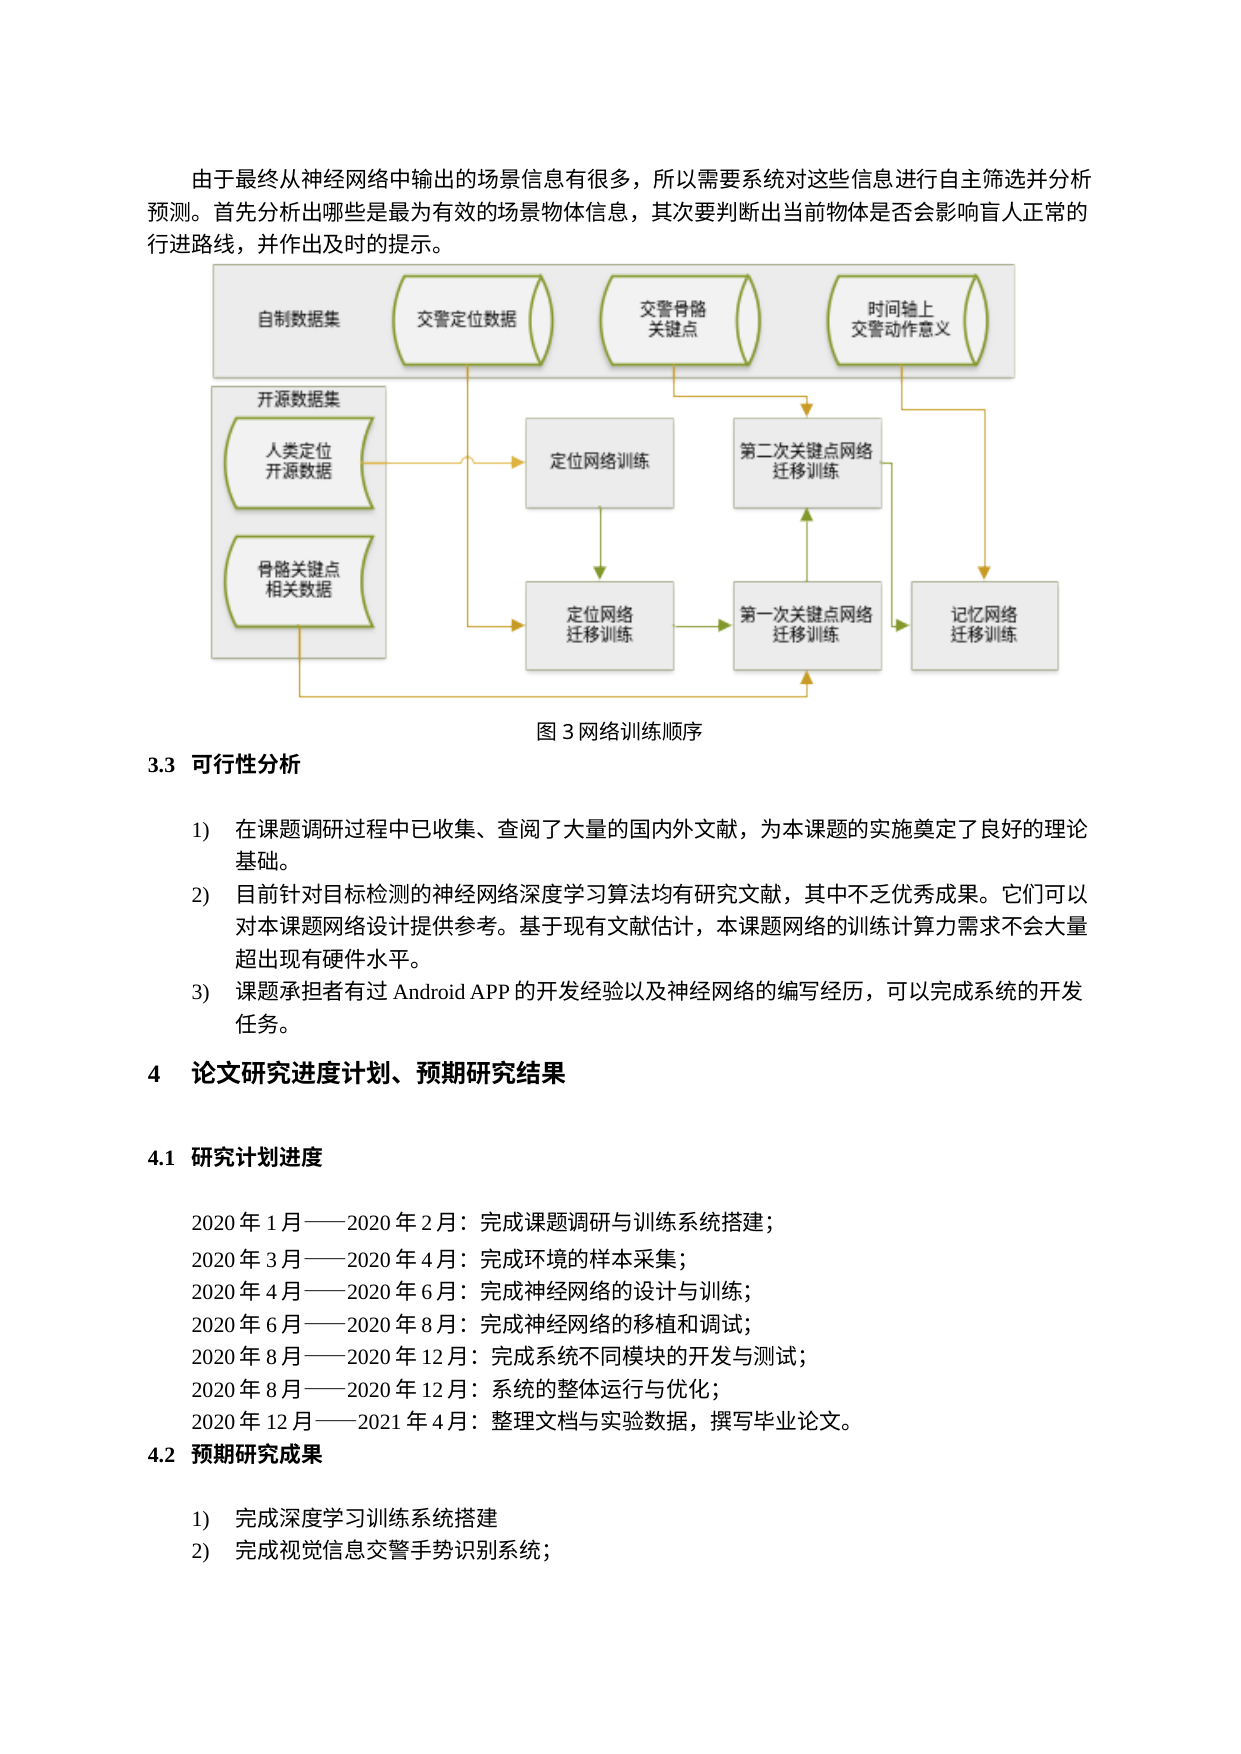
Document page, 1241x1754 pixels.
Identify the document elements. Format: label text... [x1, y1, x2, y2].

list 完成深度学习训练系统搭建 [191, 1500, 1092, 1533]
text 2020年12月——2021年4月：整理文档与实验数据，撰写毕业论文。 [148, 1404, 1092, 1436]
text 图 3 网络训练顺序 [148, 714, 1092, 747]
list 目前针对目标检测的神经网络深度学习算法均有研究文献，其中不乏优秀成果。它们可以对本课题网络设计提供参考。基于现有文献估计，本课题网络的训练计算力需求不会大量超出现有硬件水平。 [191, 876, 1092, 974]
text 2020年3月——2020年4月：完成环境的样本采集； [148, 1241, 1092, 1274]
subtitle 3.3 可行性分析 [148, 747, 1092, 779]
list 在课题调研过程中已收集、查阅了大量的国内外文献，为本课题的实施奠定了良好的理论基础。 [191, 811, 1092, 876]
subtitle 4.2 预期研究成果 [148, 1436, 1092, 1469]
text 2020年4月——2020年6月：完成神经网络的设计与训练； [148, 1274, 1092, 1306]
text 由于最终从神经网络中输出的场景信息有很多，所以需要系统对这些信息进行自主筛选并分析预测。首先分析出哪些是最为有效的场景物体信息，其次要判断出当前物体是否会影响盲人正常的行进路线，并作出及时的提示。 [148, 227, 1092, 259]
list 完成视觉信息交警手势识别系统； [191, 1533, 1092, 1565]
text 2020年8月——2020年12月：完成系统不同模块的开发与测试； [148, 1339, 1092, 1371]
subtitle 4 论文研究进度计划、预期研究结果 [148, 1039, 1092, 1104]
text 2020年6月——2020年8月：完成神经网络的移植和调试； [148, 1306, 1092, 1339]
text 由于最终从神经网络中输出的场景信息有很多，所以需要系统对这些信息进行自主筛选并分析预测。首先分析出哪些是最为有效的场景物体信息，其次要判断出当前物体是否会影响盲人正常的行进路线，并作出及时的提示。 [148, 162, 1092, 195]
text 2020年1月——2020年2月：完成课题调研与训练系统搭建； [148, 1204, 1092, 1237]
subtitle 4.1 研究计划进度 [148, 1140, 1092, 1172]
text 2020年8月——2020年12月：系统的整体运行与优化； [148, 1371, 1092, 1404]
list 课题承担者有过Android APP的开发经验以及神经网络的编写经历，可以完成系统的开发任务。 [191, 974, 1092, 1039]
